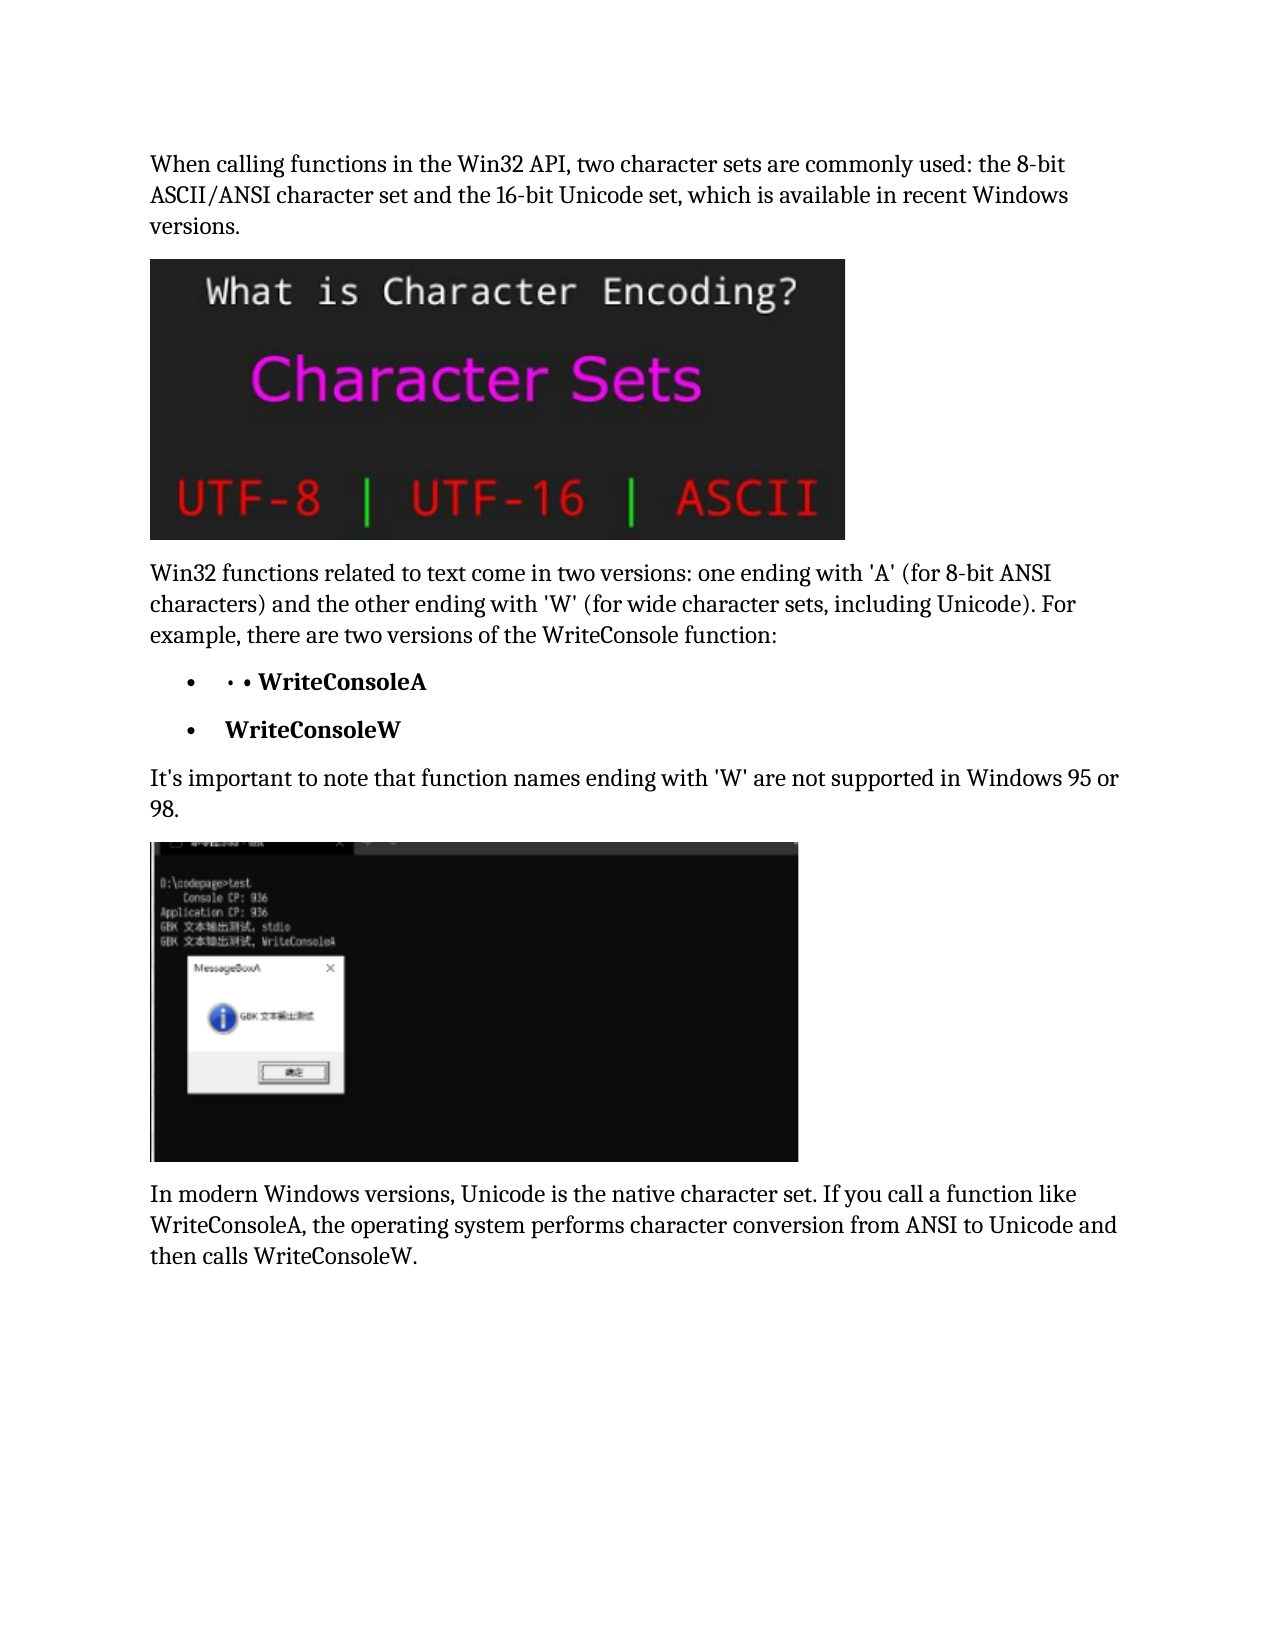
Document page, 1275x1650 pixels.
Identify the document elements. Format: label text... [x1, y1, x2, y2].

text In modern Windows versions, Unicode is the native character set. If you call a function like WriteConsoleA, the operating system performs character conversion from ANSI to Unicode and then calls WriteConsoleW. [150, 1180, 1125, 1271]
list WriteConsoleW [187, 716, 1125, 745]
picture [150, 842, 799, 1162]
text It's important to note that function names ending with 'W' are not supported in Windows 95 or 98. [150, 764, 1125, 823]
text When calling functions in the Win32 API, two character sets are commonly used: the 8-bit ASCII/ANSI character set and the 16-bit Unicode set, which is available in recent Windows versions. [150, 150, 1125, 241]
list • • WriteConsoleA [187, 668, 1125, 697]
text Win32 functions related to text come in two versions: one ending with 'A' (for 8-bit ANSI characters) and the other ending with 'W' (for wide character sets, including Unicode). For example, there are two versions of the WriteConsole function: [150, 558, 1125, 649]
picture [150, 259, 846, 540]
